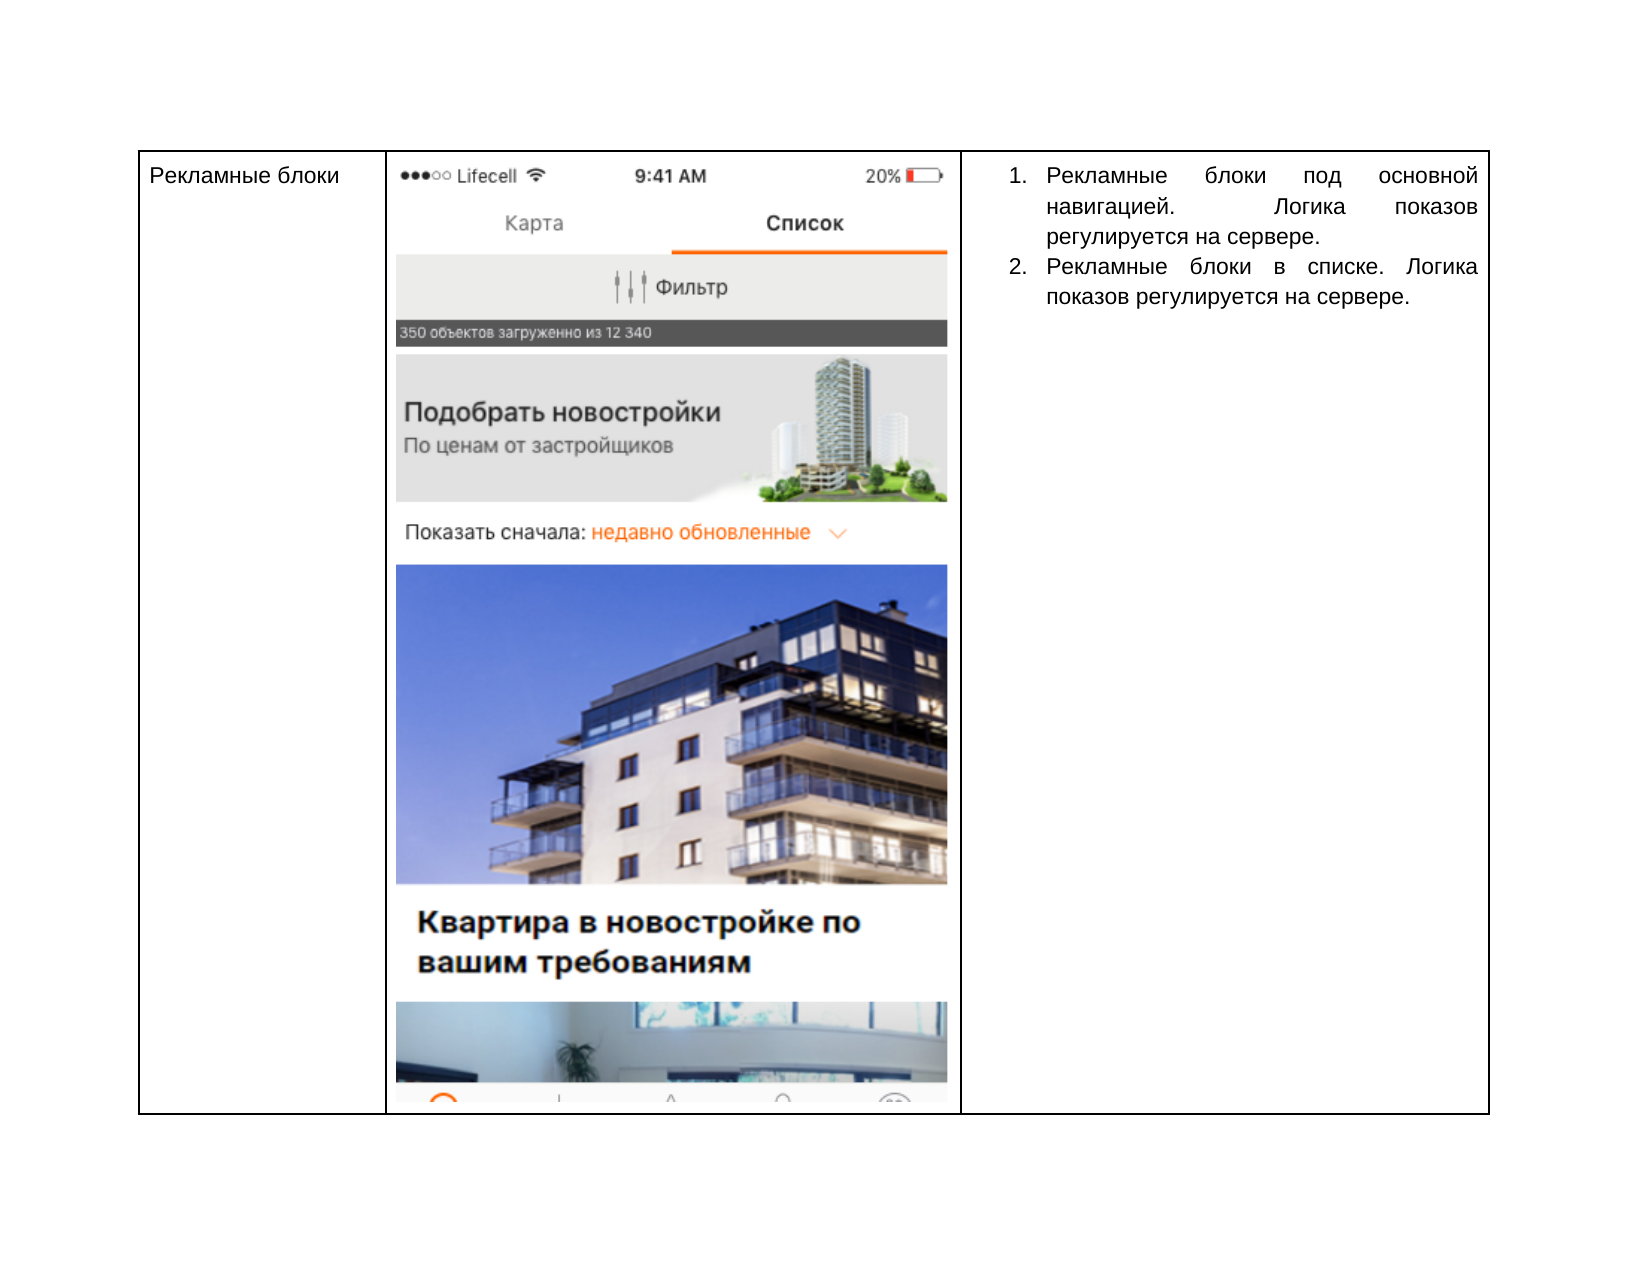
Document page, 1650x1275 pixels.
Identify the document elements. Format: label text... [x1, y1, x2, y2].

table_cell Рекламные блоки [140, 152, 385, 1112]
table_cell Рекламные блоки под основной навигацией. Логика показов регулируется на сервере. Рекламные блоки в списке. Логика показов регулируется на сервере. [962, 152, 1488, 1112]
picture [396, 162, 948, 1102]
table_cell [387, 152, 960, 1112]
